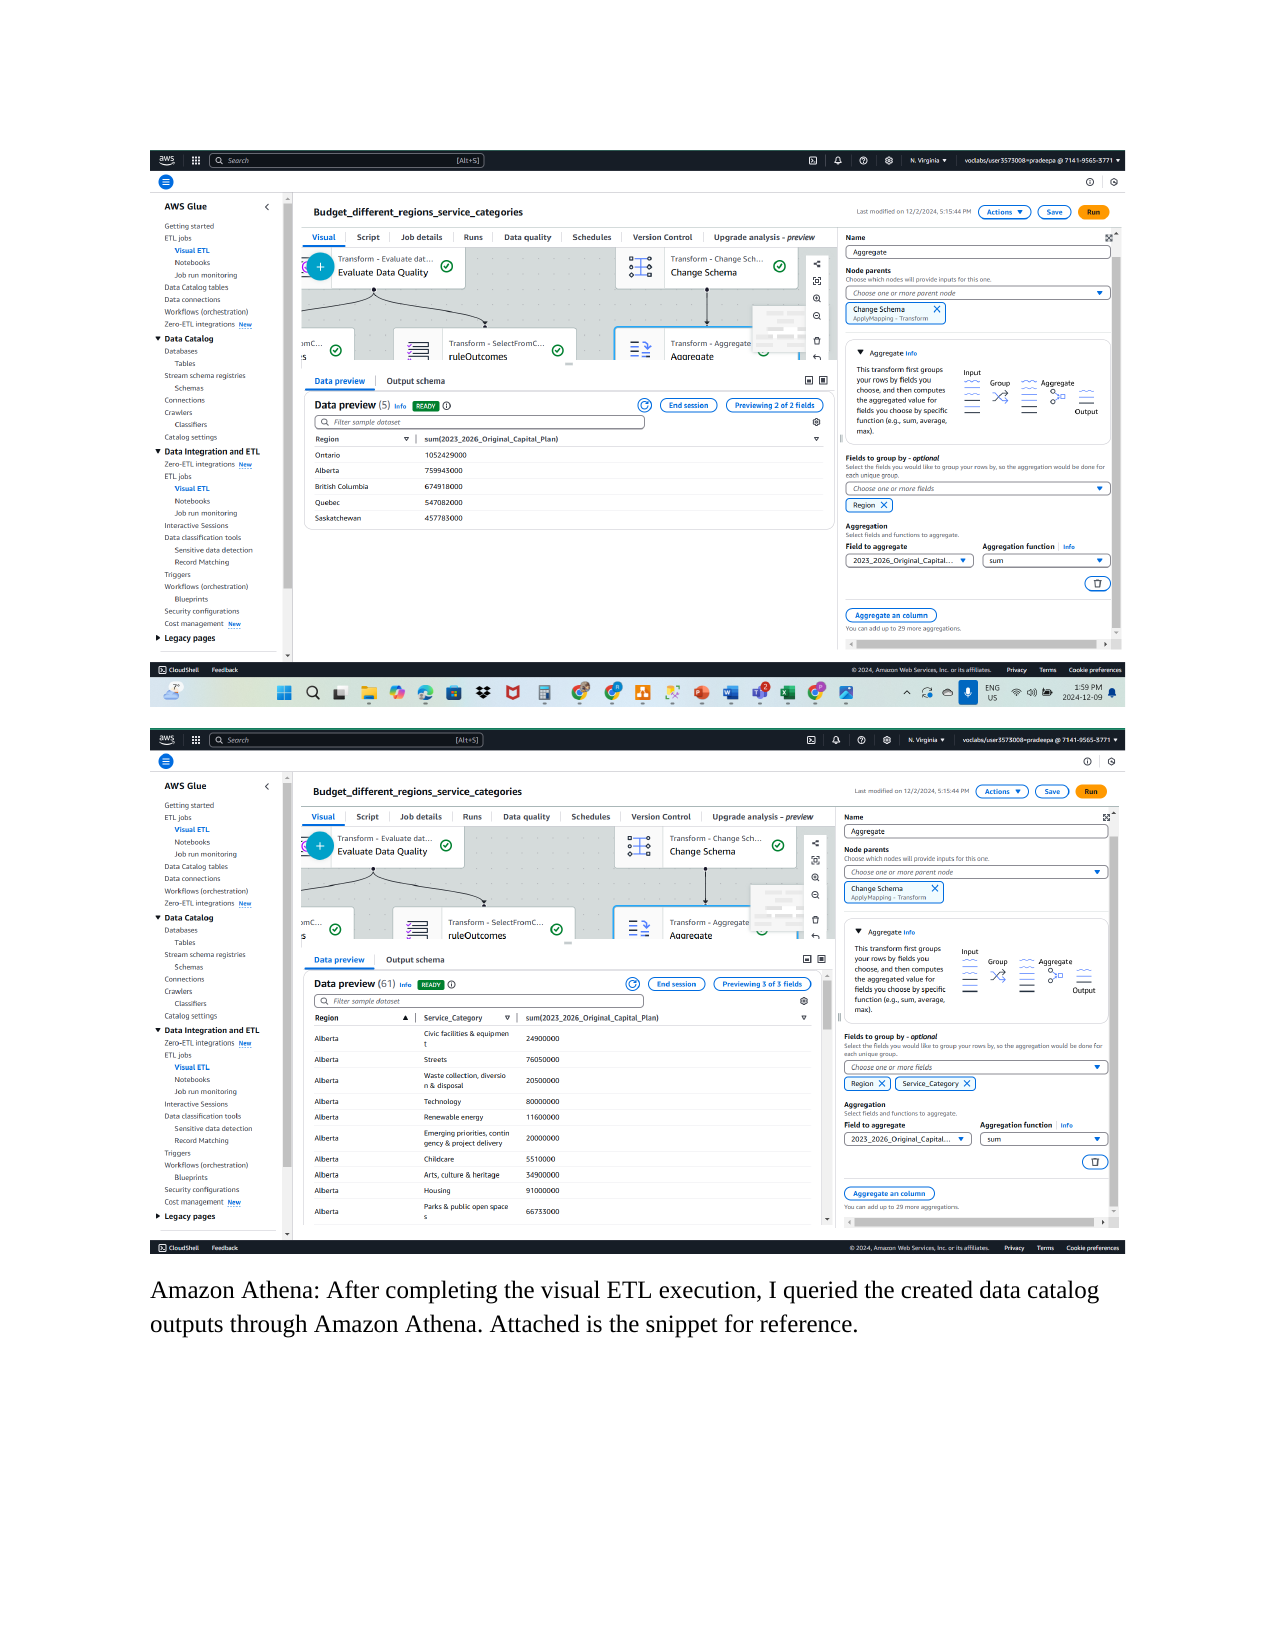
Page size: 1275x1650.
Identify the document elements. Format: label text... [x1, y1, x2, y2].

text Amazon Athena: After completing the visual ETL execution, I queried the created data catalog outputs through Amazon Athena. Attached is the snippet for reference. [150, 1275, 1125, 1337]
picture [150, 150, 1125, 707]
picture [150, 728, 1125, 1254]
